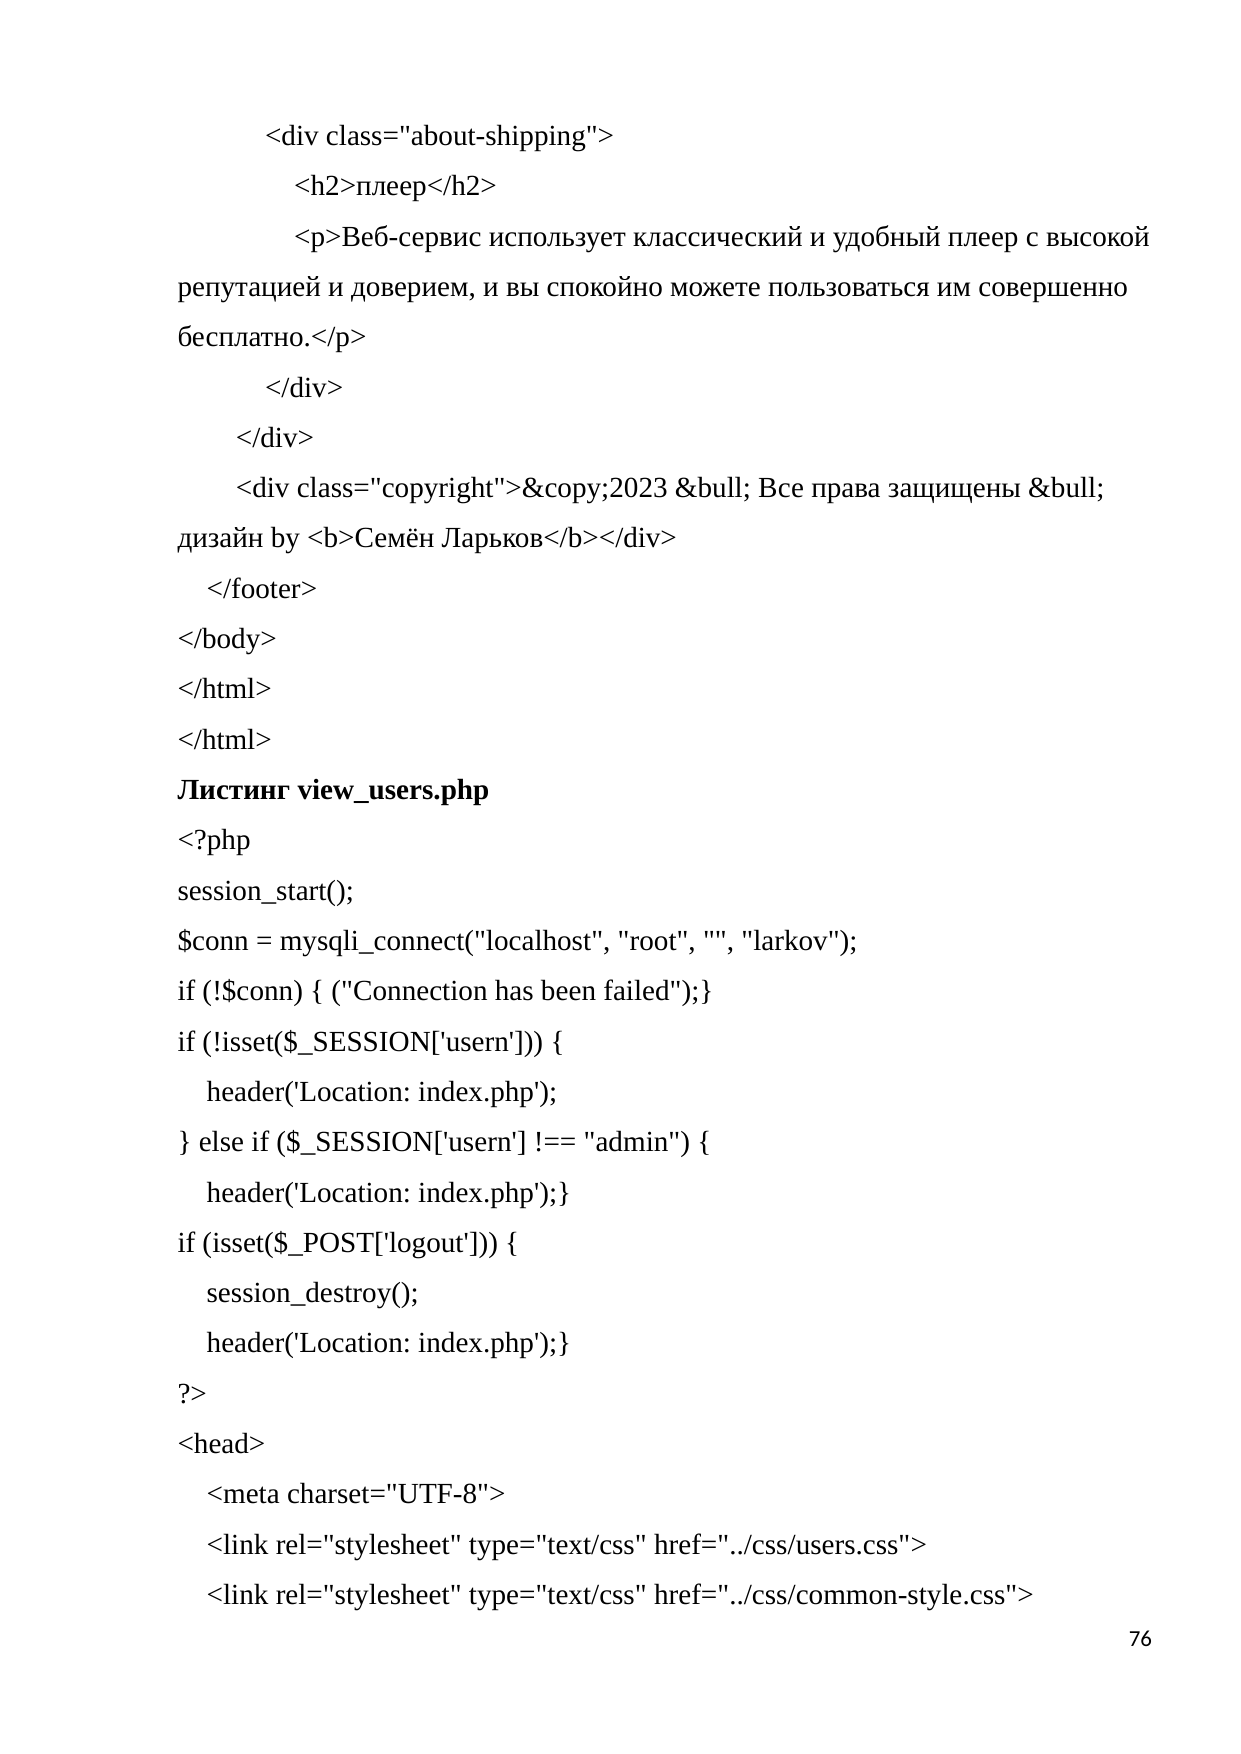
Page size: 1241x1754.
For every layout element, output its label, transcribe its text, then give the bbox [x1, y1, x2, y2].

text $conn = mysqli_connect("localhost", "root", "", "larkov"); [177, 923, 1152, 957]
text session_destroy(); [177, 1275, 1152, 1309]
text <div class="about-shipping"> [177, 118, 1152, 152]
text header('Location: index.php');} [177, 1326, 1152, 1359]
text if (!isset($_SESSION['usern'])) { [177, 1024, 1152, 1057]
text <head> [177, 1426, 1152, 1460]
text header('Location: index.php'); [177, 1074, 1152, 1108]
text if (isset($_POST['logout'])) { [177, 1225, 1152, 1258]
text header('Location: index.php');} [177, 1175, 1152, 1208]
text <link rel="stylesheet" type="text/css" href="../css/common-style.css"> [177, 1577, 1152, 1611]
text <div class="copyright">&copy;2023 &bull; Все права защищены &bull; дизайн by <b>Семён Ларьков</b></div> [177, 470, 1152, 554]
text <?php [177, 822, 1152, 856]
text </div> [177, 420, 1152, 453]
text <p>Веб-сервис использует классический и удобный плеер с высокой репутацией и доверием, и вы спокойно можете пользоваться им совершенно бесплатно.</p> [177, 219, 1152, 353]
text ?> [177, 1376, 1152, 1409]
text </footer> [177, 571, 1152, 604]
text <h2>плеер</h2> [177, 168, 1152, 202]
text </html> [177, 672, 1152, 705]
text <link rel="stylesheet" type="text/css" href="../css/users.css"> [177, 1527, 1152, 1560]
text session_start(); [177, 873, 1152, 906]
text </div> [177, 370, 1152, 403]
text if (!$conn) { ("Connection has been failed");} [177, 973, 1152, 1007]
text Листинг view_users.php [177, 772, 1152, 806]
text <meta charset="UTF-8"> [177, 1477, 1152, 1510]
text </body> [177, 621, 1152, 655]
text } else if ($_SESSION['usern'] !== "admin") { [177, 1124, 1152, 1158]
text </html> [177, 722, 1152, 755]
